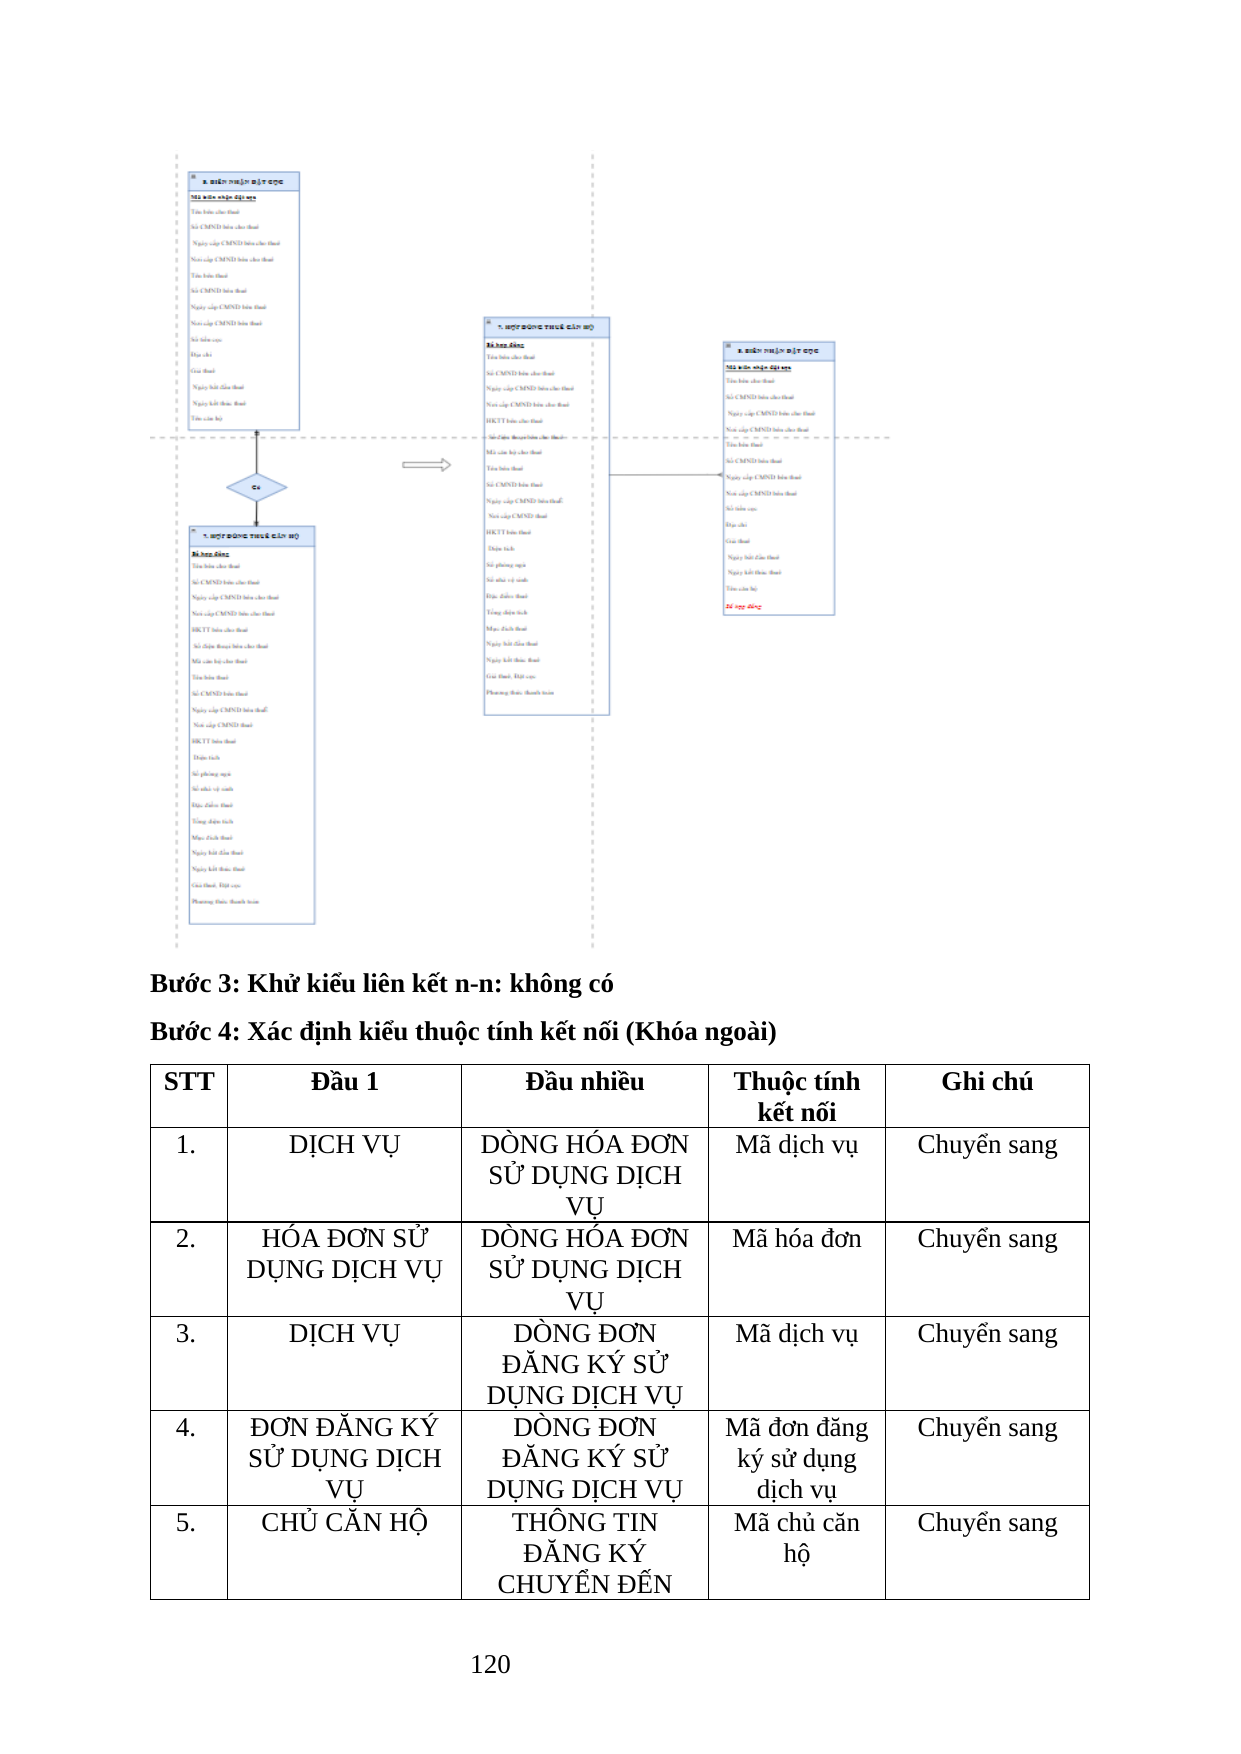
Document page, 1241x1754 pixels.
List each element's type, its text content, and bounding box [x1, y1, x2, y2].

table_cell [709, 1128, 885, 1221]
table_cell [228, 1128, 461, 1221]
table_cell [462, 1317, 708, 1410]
text Bước 4: Xác định kiểu thuộc tính kết nối (Khóa ngoài) [150, 1015, 1090, 1046]
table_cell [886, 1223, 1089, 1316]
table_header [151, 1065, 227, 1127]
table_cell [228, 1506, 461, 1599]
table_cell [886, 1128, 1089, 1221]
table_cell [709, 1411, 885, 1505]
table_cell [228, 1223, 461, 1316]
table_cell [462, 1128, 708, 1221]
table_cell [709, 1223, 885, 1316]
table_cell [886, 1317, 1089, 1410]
text Bước 3: Khử kiểu liên kết n-n: không có [150, 967, 1090, 998]
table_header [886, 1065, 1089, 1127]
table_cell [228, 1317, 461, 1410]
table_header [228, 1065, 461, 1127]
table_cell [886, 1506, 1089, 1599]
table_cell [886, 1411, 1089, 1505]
picture [150, 150, 892, 950]
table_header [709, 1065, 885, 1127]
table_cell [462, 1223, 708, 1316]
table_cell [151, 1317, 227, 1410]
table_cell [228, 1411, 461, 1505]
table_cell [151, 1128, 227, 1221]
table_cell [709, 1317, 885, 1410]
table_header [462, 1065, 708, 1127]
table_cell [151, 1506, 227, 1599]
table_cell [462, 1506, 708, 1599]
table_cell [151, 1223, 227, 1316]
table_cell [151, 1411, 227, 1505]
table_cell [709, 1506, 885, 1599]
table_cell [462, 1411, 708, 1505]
